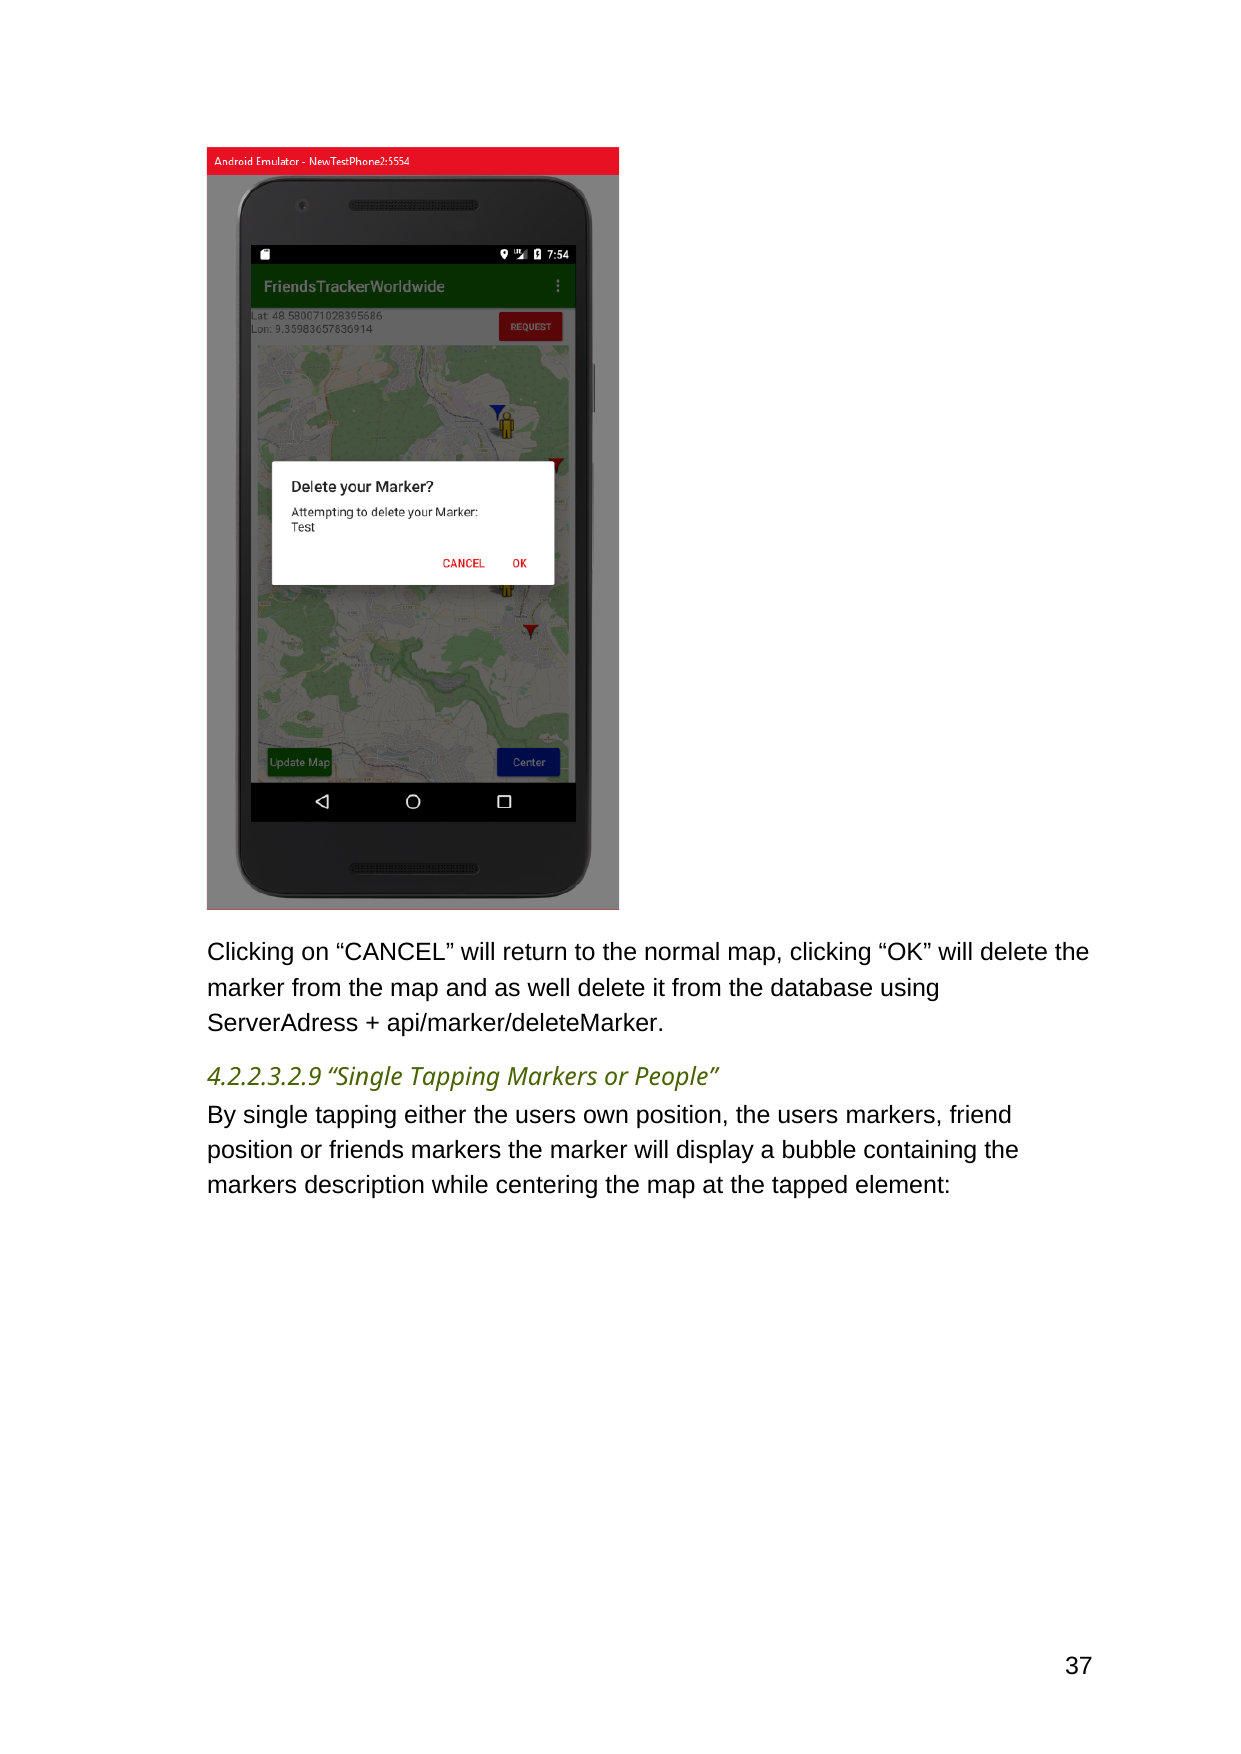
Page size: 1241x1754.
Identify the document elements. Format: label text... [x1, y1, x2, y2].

picture [206, 147, 620, 910]
text By single tapping either the users own position, the users markers, friend position or friends markers the marker will display a bubble containing the markers description while centering the map at the tapped element: [207, 1093, 1092, 1199]
text Clicking on “CANCEL” will return to the normal map, clicking “OK” will delete the marker from the map and as well delete it from the database using ServerAdress + api/marker/deleteMarker. [207, 931, 1092, 1037]
subtitle “Single Tapping Markers or People” [207, 1058, 1092, 1093]
